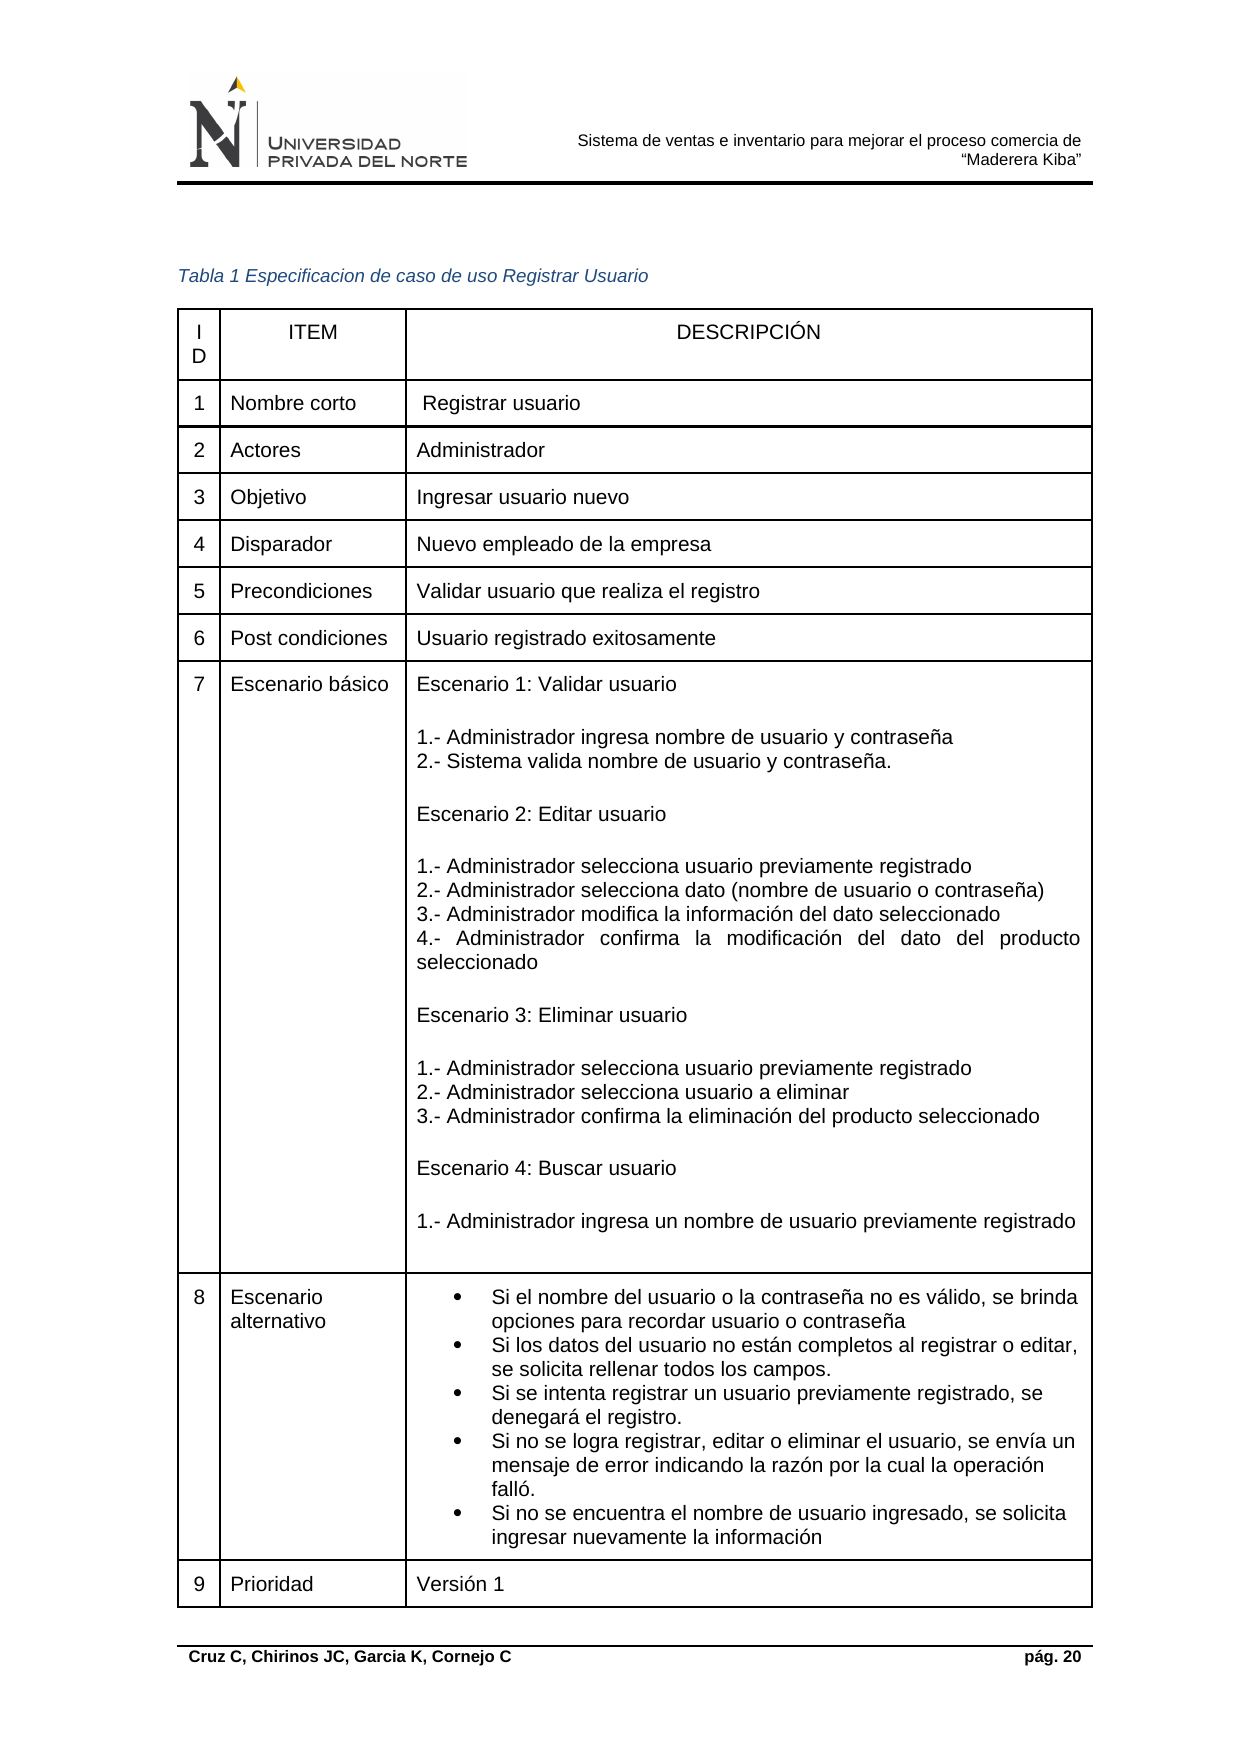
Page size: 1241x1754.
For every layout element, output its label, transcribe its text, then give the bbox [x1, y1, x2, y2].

table_cell 7 [179, 662, 219, 1272]
picture [188, 73, 469, 169]
table_cell Escenario alternativo [221, 1274, 405, 1559]
table_cell Si el nombre del usuario o la contraseña no es válido, se brinda opciones para recordar usuario o contraseña Si los datos del usuario no están completos al registrar o editar, se solicita rellenar todos los campos. Si se intenta registrar un usuario previamente registrado, se denegará el registro. Si no se logra registrar, editar o eliminar el usuario, se envía un mensaje de error indicando la razón por la cual la operación falló. Si no se encuentra el nombre de usuario ingresado, se solicita ingresar nuevamente la información [407, 1274, 1091, 1559]
table_header ID [179, 310, 219, 378]
table_cell 4 [179, 521, 219, 566]
table_header DESCRIPCIÓN [407, 310, 1091, 378]
text Tabla 1 Especificacion de caso de uso Registrar Usuario [177, 265, 1092, 287]
table_cell Precondiciones [221, 568, 405, 613]
table_cell Usuario registrado exitosamente [407, 615, 1091, 660]
table_cell Nuevo empleado de la empresa [407, 521, 1091, 566]
table_cell 8 [179, 1274, 219, 1559]
table_cell 3 [179, 474, 219, 519]
table_cell Prioridad [221, 1561, 405, 1606]
table_cell Versión 1 [407, 1561, 1091, 1606]
table_cell Registrar usuario [407, 381, 1091, 425]
table_cell Nombre corto [221, 381, 405, 425]
table_cell Validar usuario que realiza el registro [407, 568, 1091, 613]
table_cell Actores [221, 428, 405, 472]
table_cell 1 [179, 381, 219, 425]
table_cell Administrador [407, 428, 1091, 472]
table_cell 9 [179, 1561, 219, 1606]
table_cell 2 [179, 428, 219, 472]
table_cell Post condiciones [221, 615, 405, 660]
table_cell Ingresar usuario nuevo [407, 474, 1091, 519]
table_cell Disparador [221, 521, 405, 566]
table_cell 5 [179, 568, 219, 613]
table_cell Escenario básico [221, 662, 405, 1272]
table_header ITEM [221, 310, 405, 378]
table_cell Escenario 1: Validar usuario 1.- Administrador ingresa nombre de usuario y contraseña 2.- Sistema valida nombre de usuario y contraseña. Escenario 2: Editar usuario 1.- Administrador selecciona usuario previamente registrado 2.- Administrador selecciona dato (nombre de usuario o contraseña) 3.- Administrador modifica la información del dato seleccionado 4.- Administrador confirma la modificación del dato del producto seleccionado Escenario 3: Eliminar usuario 1.- Administrador selecciona usuario previamente registrado 2.- Administrador selecciona usuario a eliminar 3.- Administrador confirma la eliminación del producto seleccionado Escenario 4: Buscar usuario 1.- Administrador ingresa un nombre de usuario previamente registrado [407, 662, 1091, 1272]
table_cell Objetivo [221, 474, 405, 519]
table_cell 6 [179, 615, 219, 660]
